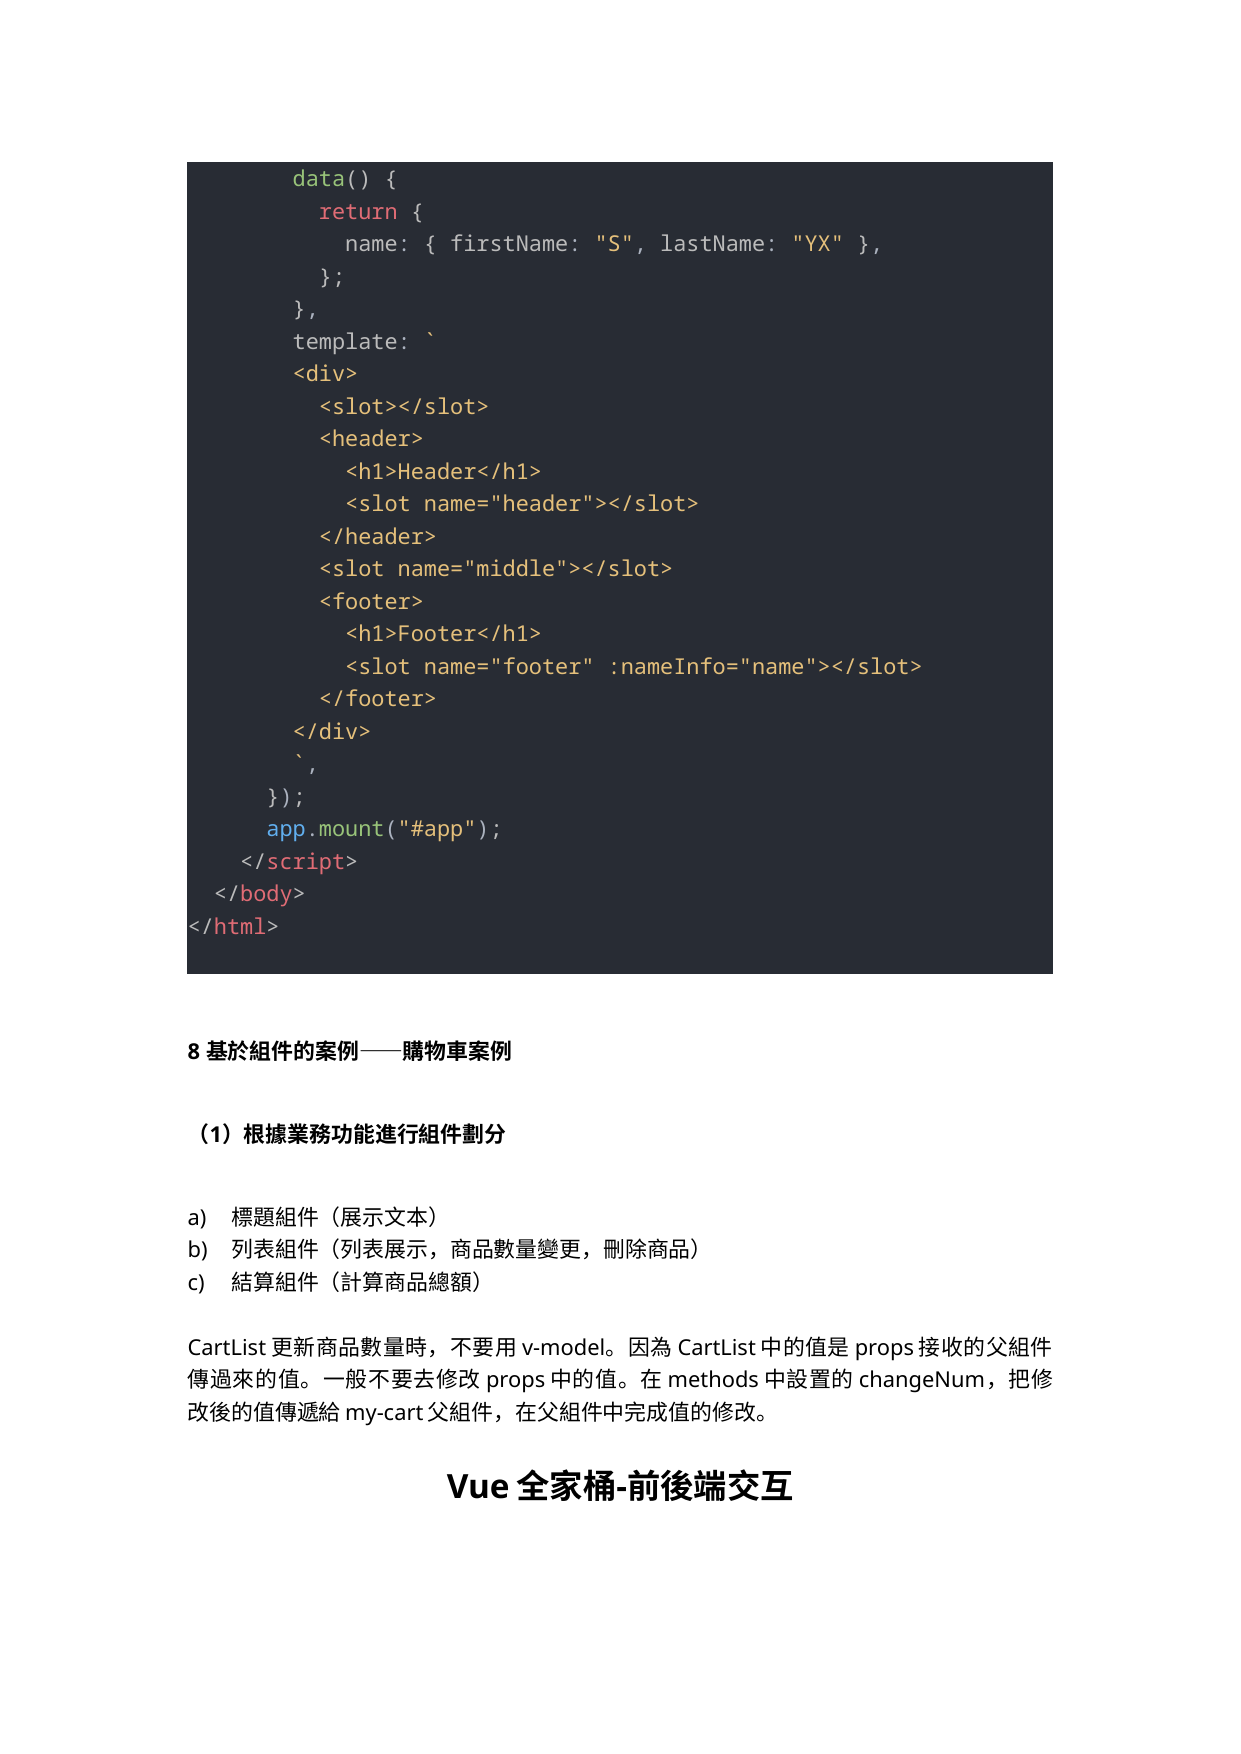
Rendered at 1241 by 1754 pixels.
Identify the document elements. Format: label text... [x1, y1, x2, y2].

list 標題組件（展示文本） [187, 1199, 1053, 1232]
text </div> [187, 714, 1053, 747]
text }); [187, 779, 1053, 812]
text <header> [187, 422, 1053, 454]
list 結算組件（計算商品總額） [187, 1264, 1053, 1297]
subtitle （1）根據業務功能進行組件劃分 [187, 1117, 1053, 1149]
text }, [187, 292, 1053, 324]
text </header> [187, 519, 1053, 552]
text </html> [187, 909, 1053, 942]
text <slot name="header"></slot> [187, 487, 1053, 519]
list 列表組件（列表展示，商品數量變更，刪除商品） [187, 1232, 1053, 1264]
text </body> [187, 877, 1053, 909]
text data() { [187, 162, 1053, 194]
text <h1>Header</h1> [187, 454, 1053, 487]
text <h1>Footer</h1> [187, 617, 1053, 649]
text <div> [187, 357, 1053, 389]
text </footer> [187, 682, 1053, 714]
title Vue全家桶-前後端交互 [187, 1452, 1053, 1517]
text CartList更新商品數量時，不要用v-model。因為CartList中的值是props接收的父組件傳過來的值。一般不要去修改props中的值。在methods中設置的changeNum，把修改後的值傳遞給my-cart父組件，在父組件中完成值的修改。 [187, 1329, 1053, 1427]
text return { [187, 194, 1053, 227]
text }; [187, 259, 1053, 292]
text </script> [187, 844, 1053, 877]
text template: ` [187, 324, 1053, 357]
text app.mount("#app"); [187, 812, 1053, 844]
subtitle 8 基於組件的案例——購物車案例 [187, 1034, 1053, 1067]
text <slot name="footer" :nameInfo="name"></slot> [187, 649, 1053, 682]
text `, [187, 747, 1053, 779]
text <slot name="middle"></slot> [187, 552, 1053, 584]
text <slot></slot> [187, 389, 1053, 422]
text <footer> [187, 584, 1053, 617]
text name: { firstName: "S", lastName: "YX" }, [187, 227, 1053, 259]
